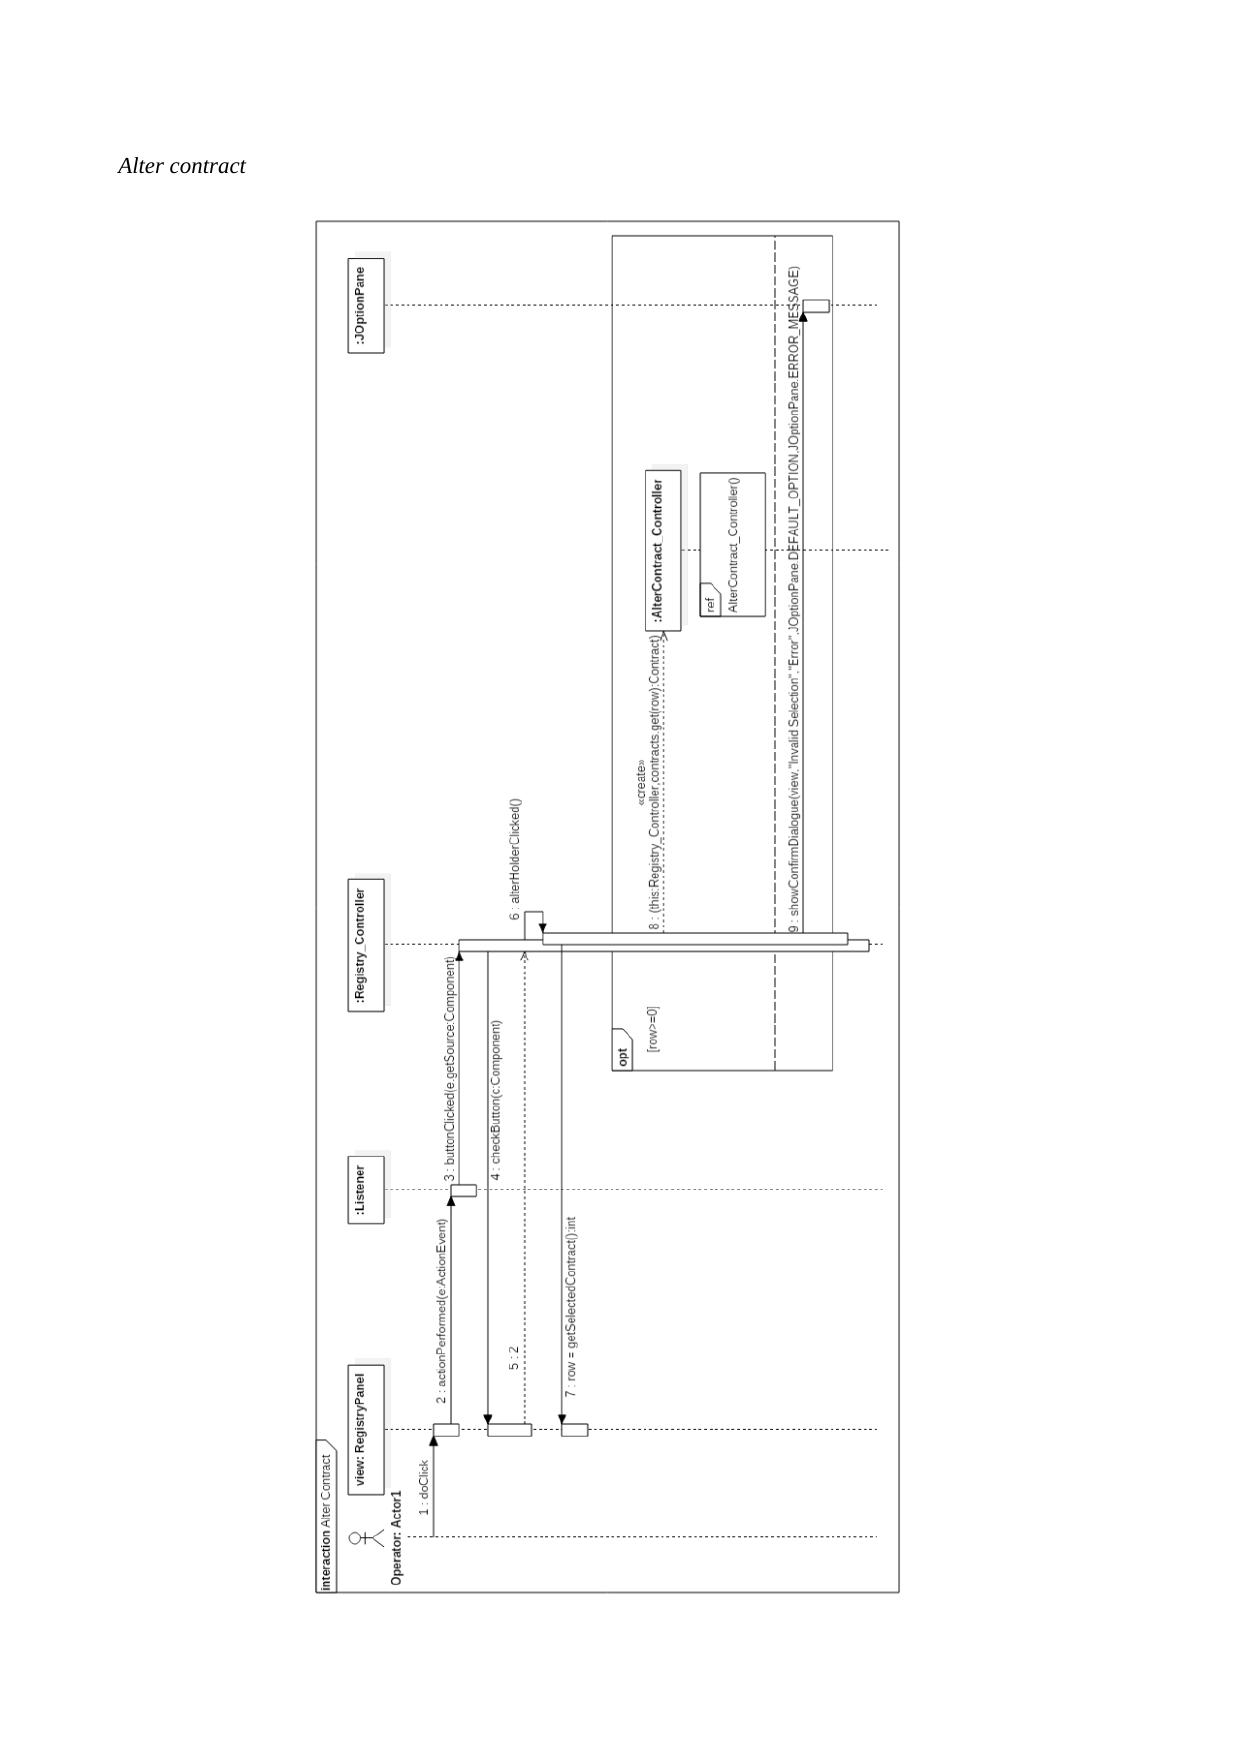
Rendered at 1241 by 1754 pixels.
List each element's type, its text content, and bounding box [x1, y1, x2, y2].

picture [307, 186, 934, 1600]
subtitle Alter contract [118, 152, 1122, 178]
